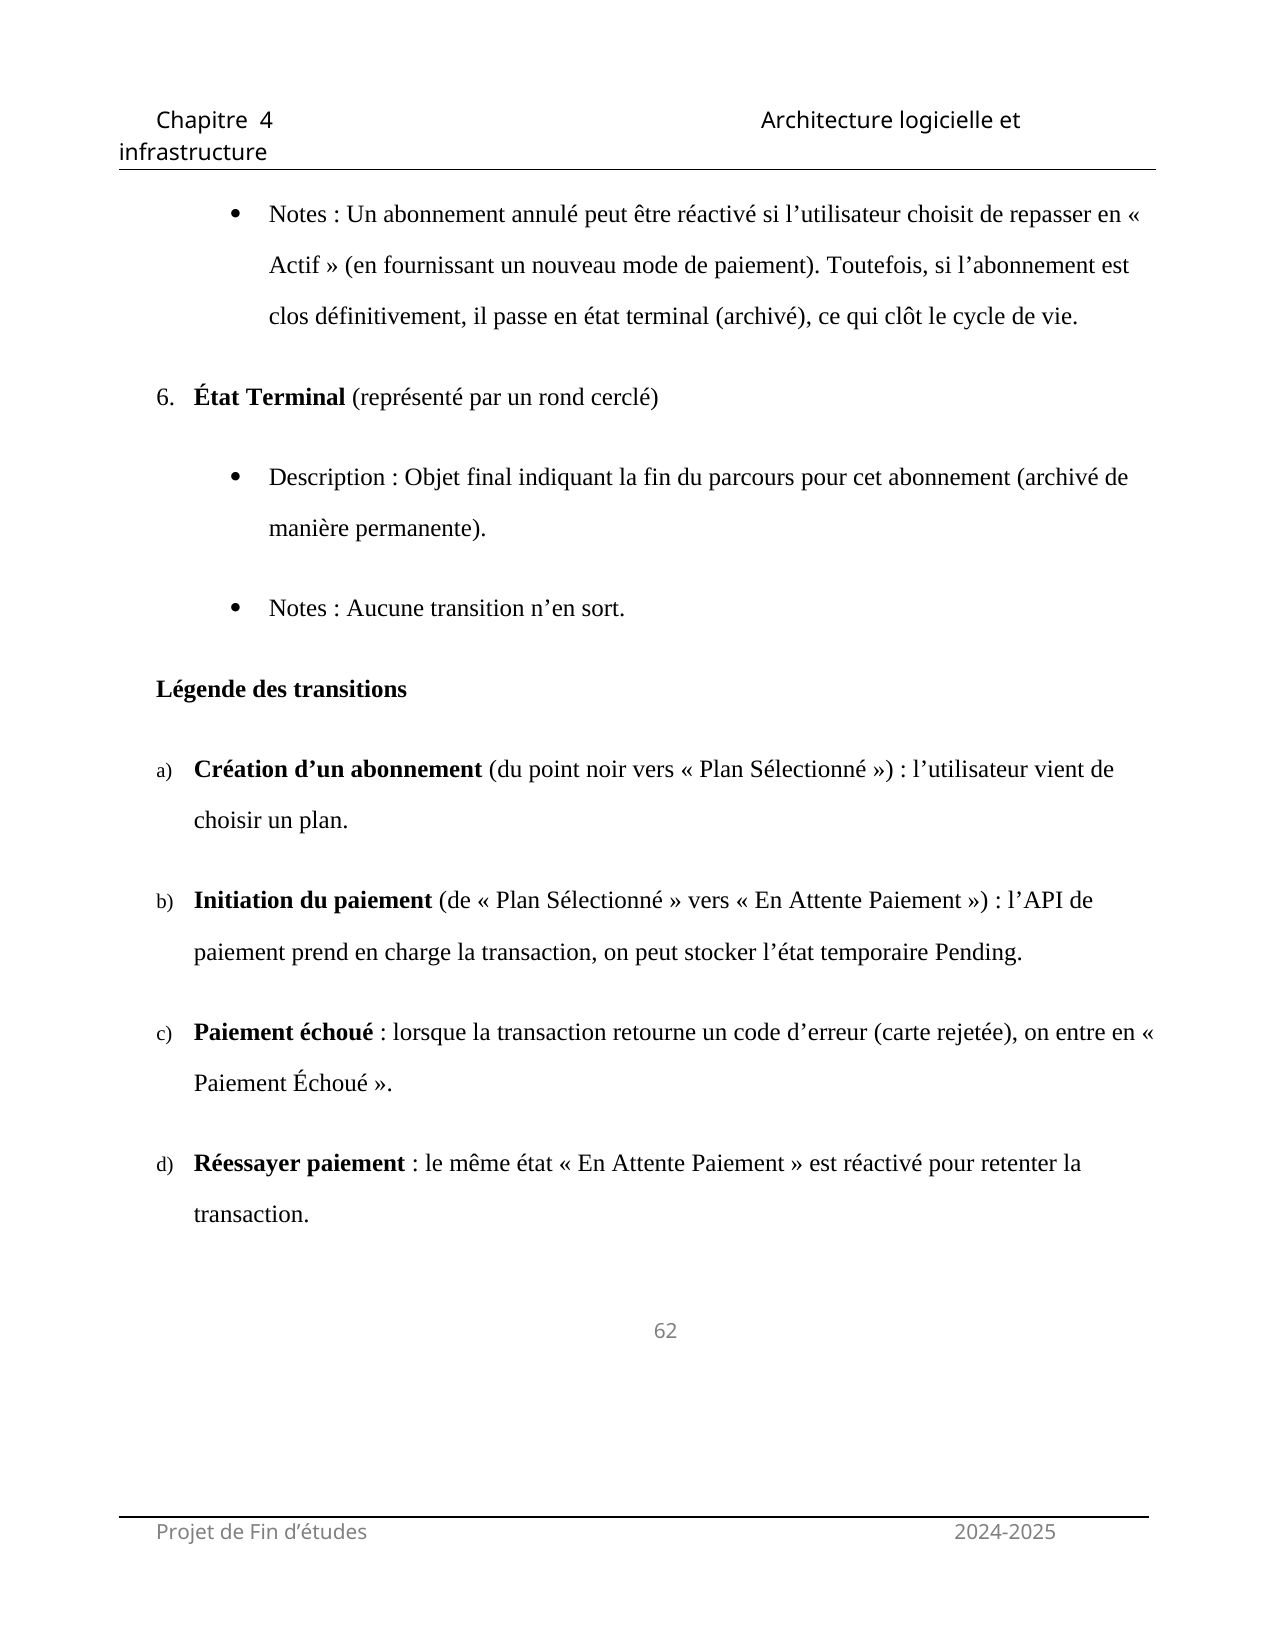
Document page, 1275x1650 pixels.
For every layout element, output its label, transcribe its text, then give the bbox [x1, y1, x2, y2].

text Légende des transitions [118, 674, 1156, 702]
list Initiation du paiement (de « Plan Sélectionné » vers « En Attente Paiement ») : l’API de paiement prend en charge la transaction, on peut stocker l’état temporaire Pending. [156, 885, 1156, 965]
list Création d’un abonnement (du point noir vers « Plan Sélectionné ») : l’utilisateur vient de choisir un plan. [156, 754, 1156, 834]
list Réessayer paiement : le même état « En Attente Paiement » est réactivé pour retenter la transaction. [156, 1148, 1156, 1228]
list Paiement échoué : lorsque la transaction retourne un code d’erreur (carte rejetée), on entre en « Paiement Échoué ». [156, 1017, 1156, 1097]
list Notes : Un abonnement annulé peut être réactivé si l’utilisateur choisit de repasser en « Actif » (en fournissant un nouveau mode de paiement). Toutefois, si l’abonnement est clos définitivement, il passe en état terminal (archivé), ce qui clôt le cycle de vie. [231, 199, 1156, 330]
list Notes : Aucune transition n’en sort. [231, 593, 1156, 622]
list État Terminal (représenté par un rond cerclé) [156, 382, 1156, 410]
list Description : Objet final indiquant la fin du parcours pour cet abonnement (archivé de manière permanente). [231, 462, 1156, 542]
